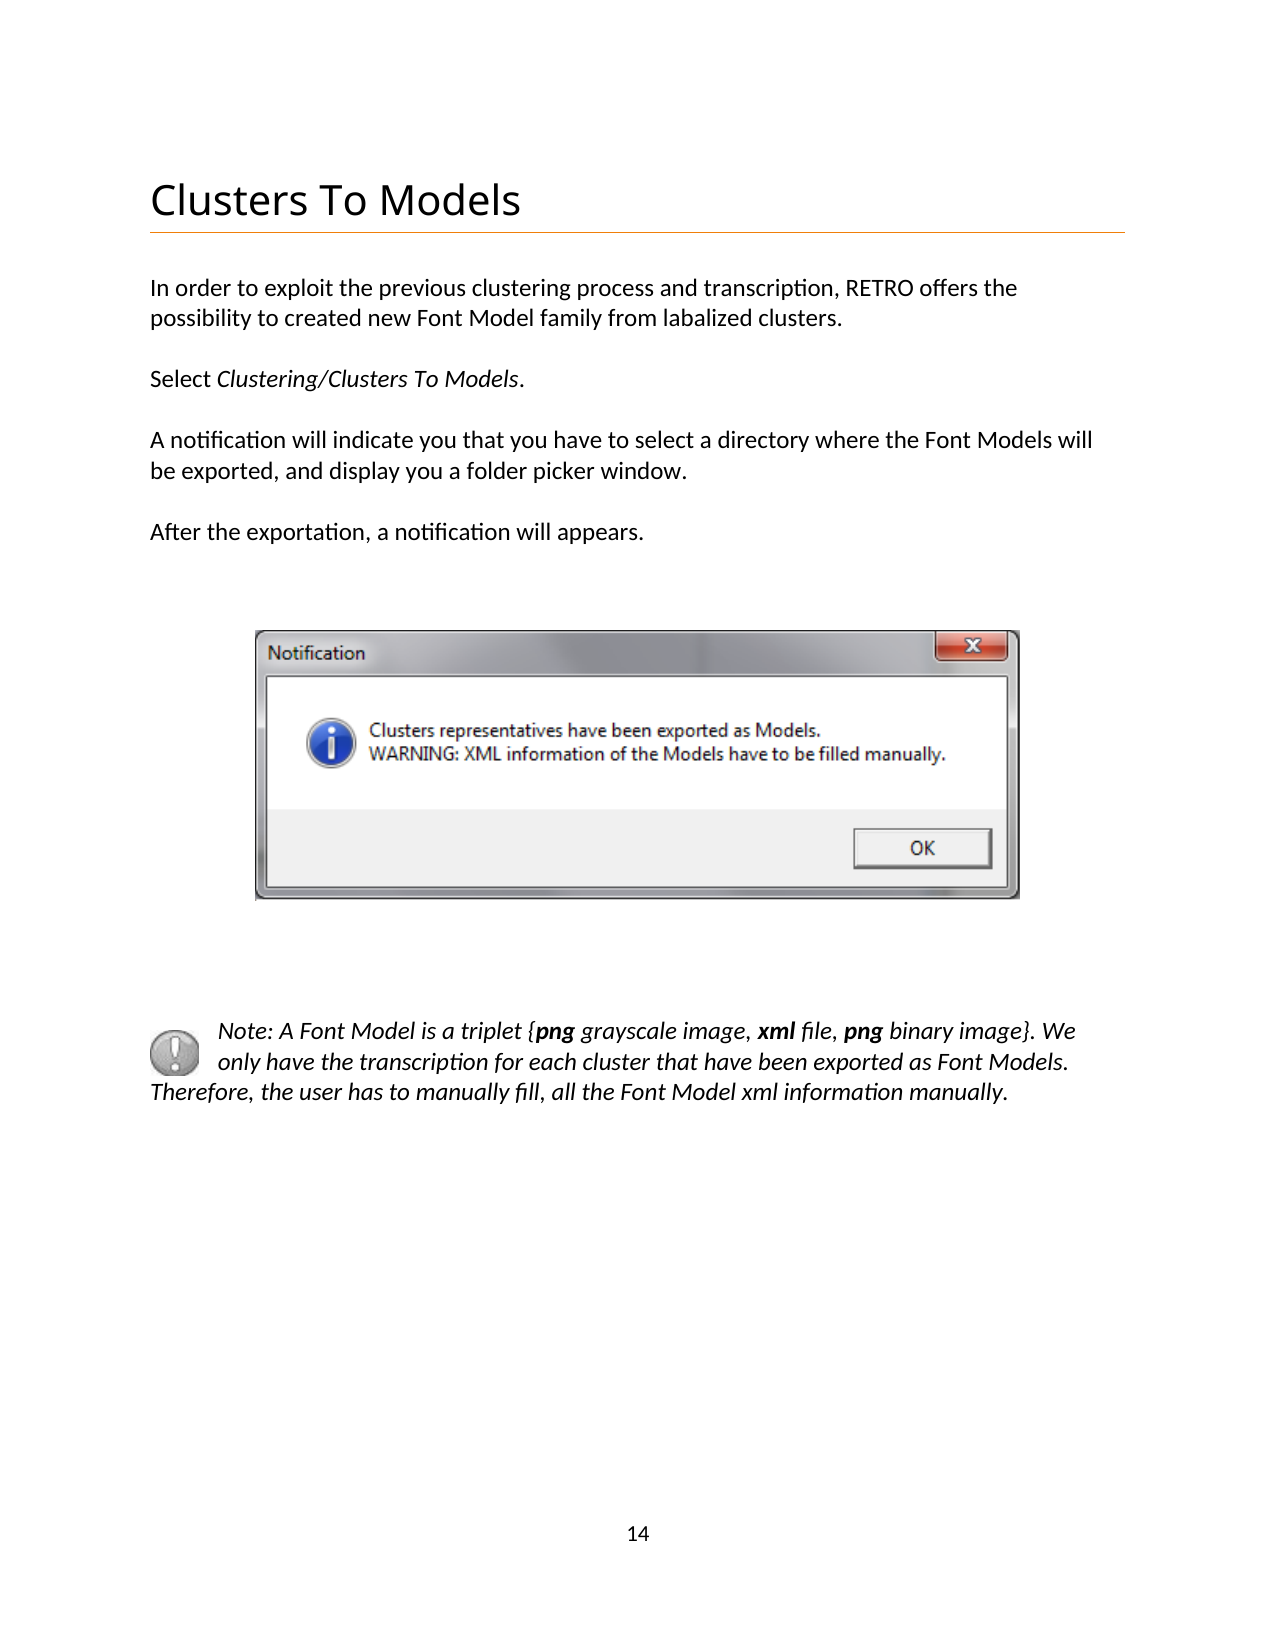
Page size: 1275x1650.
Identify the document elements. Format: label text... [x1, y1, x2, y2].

text After the exportation, a notification will appears. [150, 516, 1125, 546]
text Note: A Font Model is a triplet {png grayscale image, xml file, png binary image}. We only have the transcription for each cluster that have been exported as Font Models. [150, 1015, 1125, 1076]
text Select Clustering/Clusters To Models. [150, 363, 1125, 394]
text Therefore, the user has to manually fill, all the Font Model xml information manually. [150, 1076, 1125, 1107]
text In order to exploit the previous clustering process and transcription, RETRO offers the possibility to created new Font Model family from labalized clusters. [150, 272, 1125, 333]
text A notification will indicate you that you have to select a directory where the Font Models will be exported, and display you a folder picker window. [150, 424, 1125, 485]
subtitle Clusters To Models [150, 171, 1125, 232]
picture [255, 630, 1020, 901]
